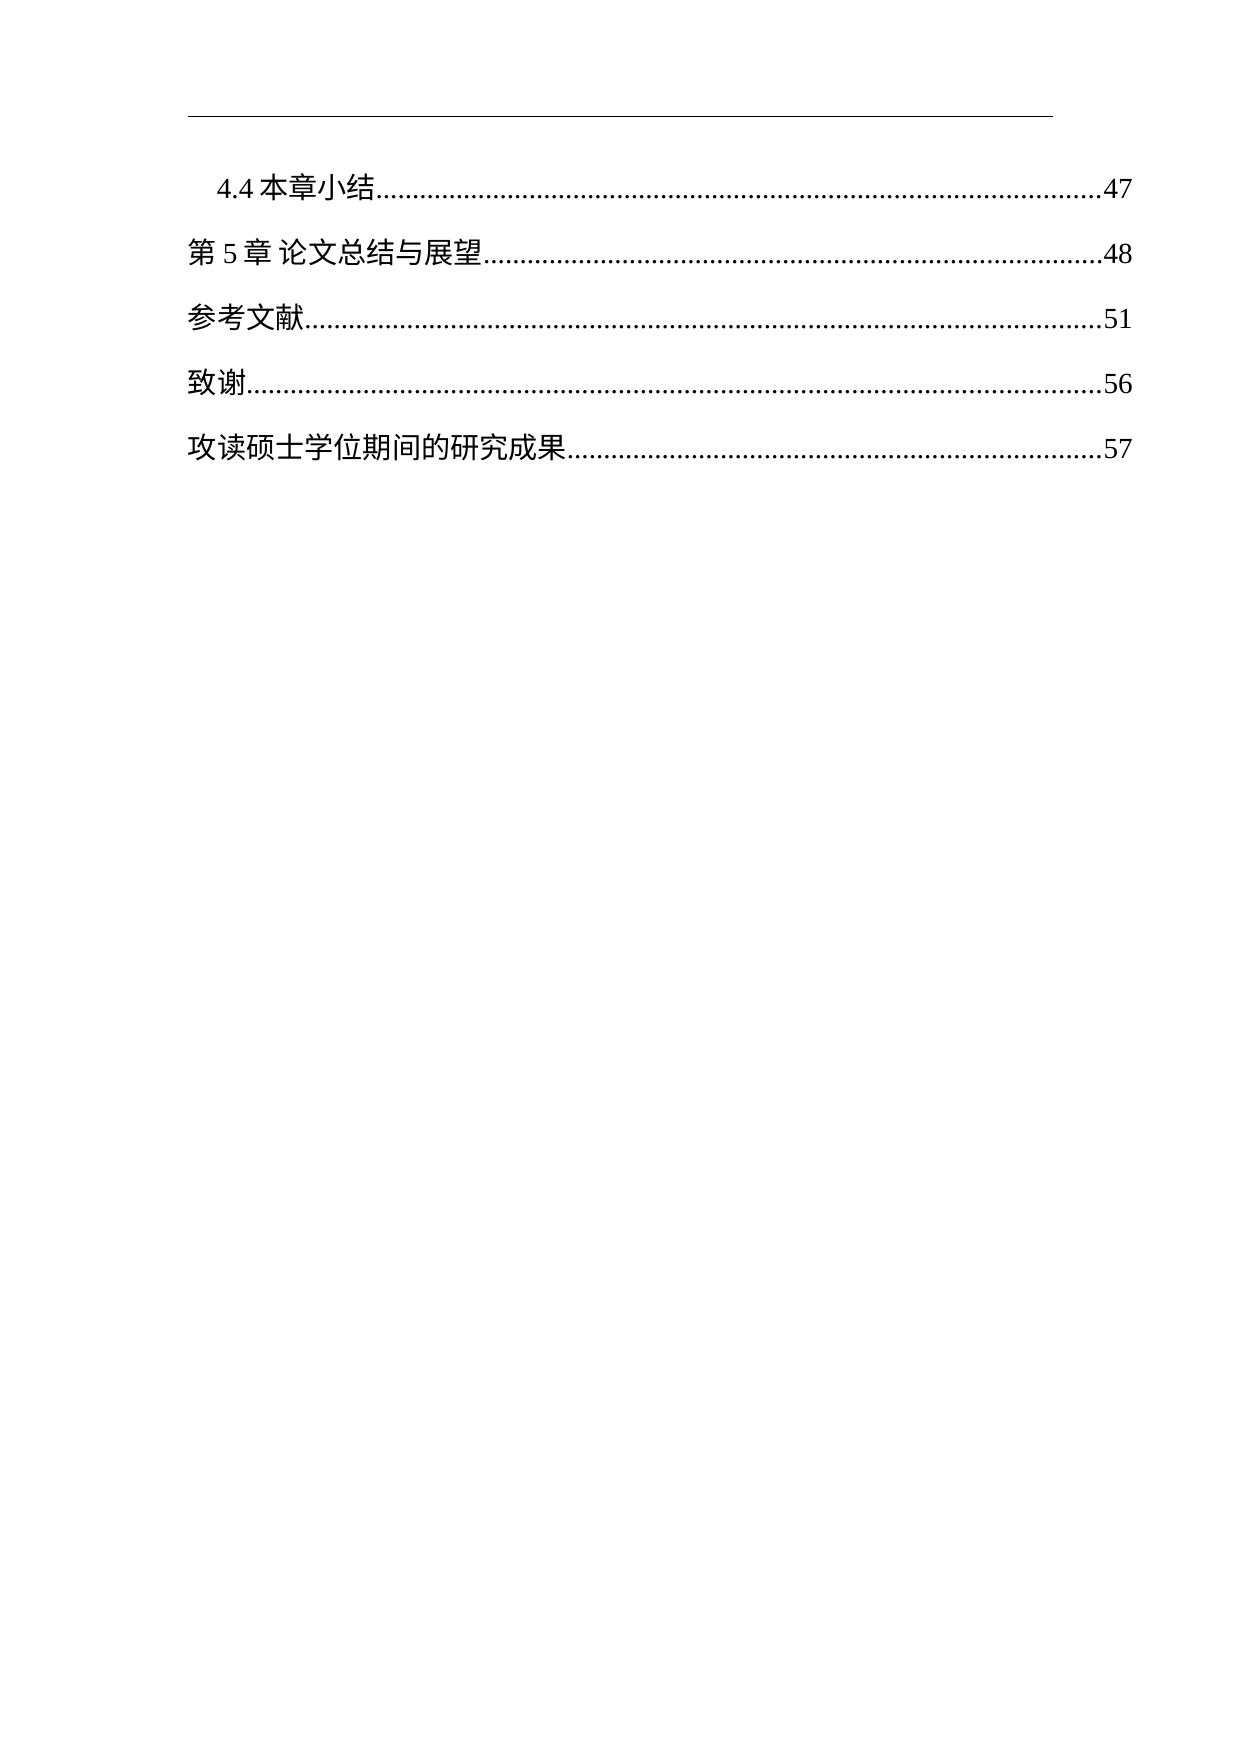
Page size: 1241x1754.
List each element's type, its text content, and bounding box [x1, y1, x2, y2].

text 参考文献 51 [187, 283, 1053, 348]
text 4.4本章小结 47 [187, 153, 1053, 218]
text 致谢 56 [187, 348, 1053, 413]
text 第5章 论文总结与展望 48 [187, 218, 1053, 283]
text 攻读硕士学位期间的研究成果 57 [187, 413, 1053, 478]
